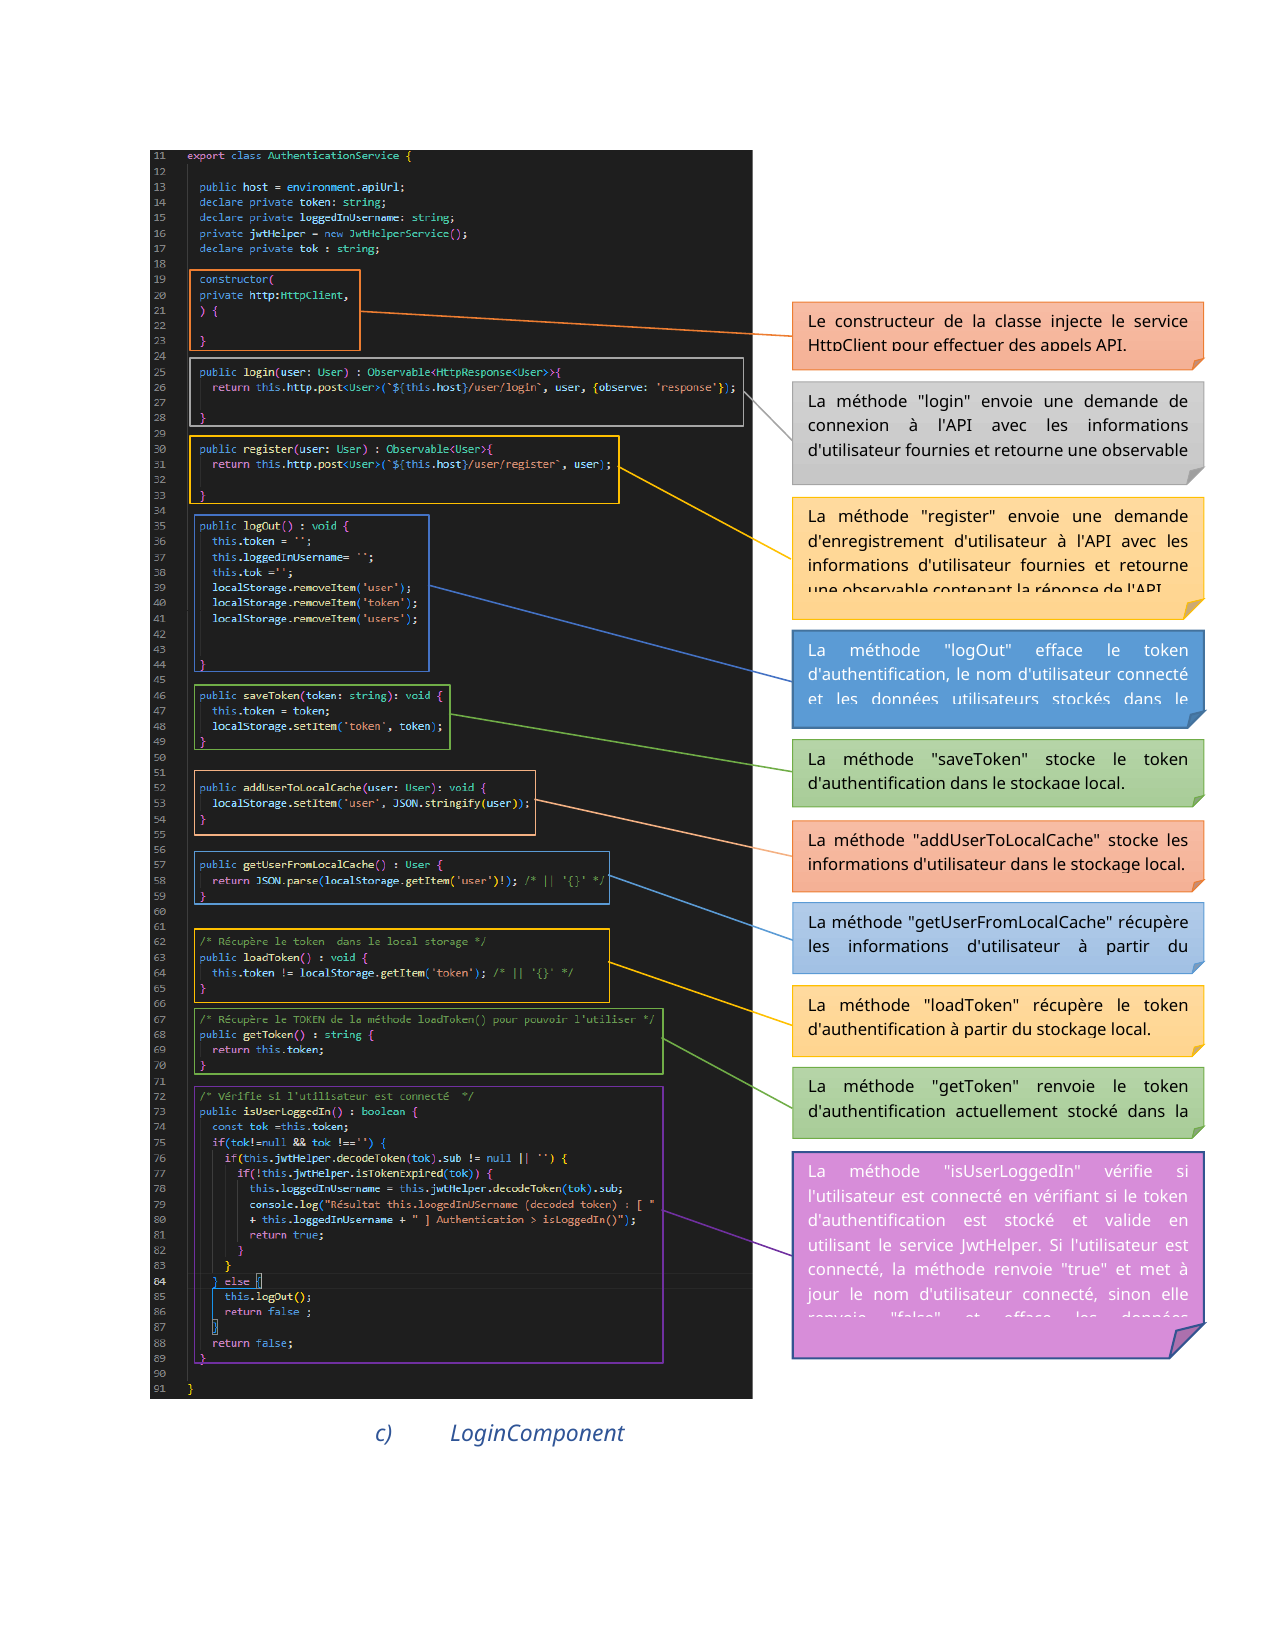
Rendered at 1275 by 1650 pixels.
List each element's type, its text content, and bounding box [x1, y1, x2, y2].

picture [195, 930, 609, 1002]
picture [191, 437, 618, 503]
picture [191, 359, 743, 425]
picture [195, 686, 449, 749]
picture [150, 150, 753, 1399]
picture [195, 852, 609, 903]
picture [191, 271, 359, 350]
picture [195, 1087, 662, 1362]
picture [195, 516, 428, 671]
picture [195, 771, 535, 834]
subtitle LoginComponent [375, 1417, 1125, 1448]
picture [195, 1009, 662, 1073]
